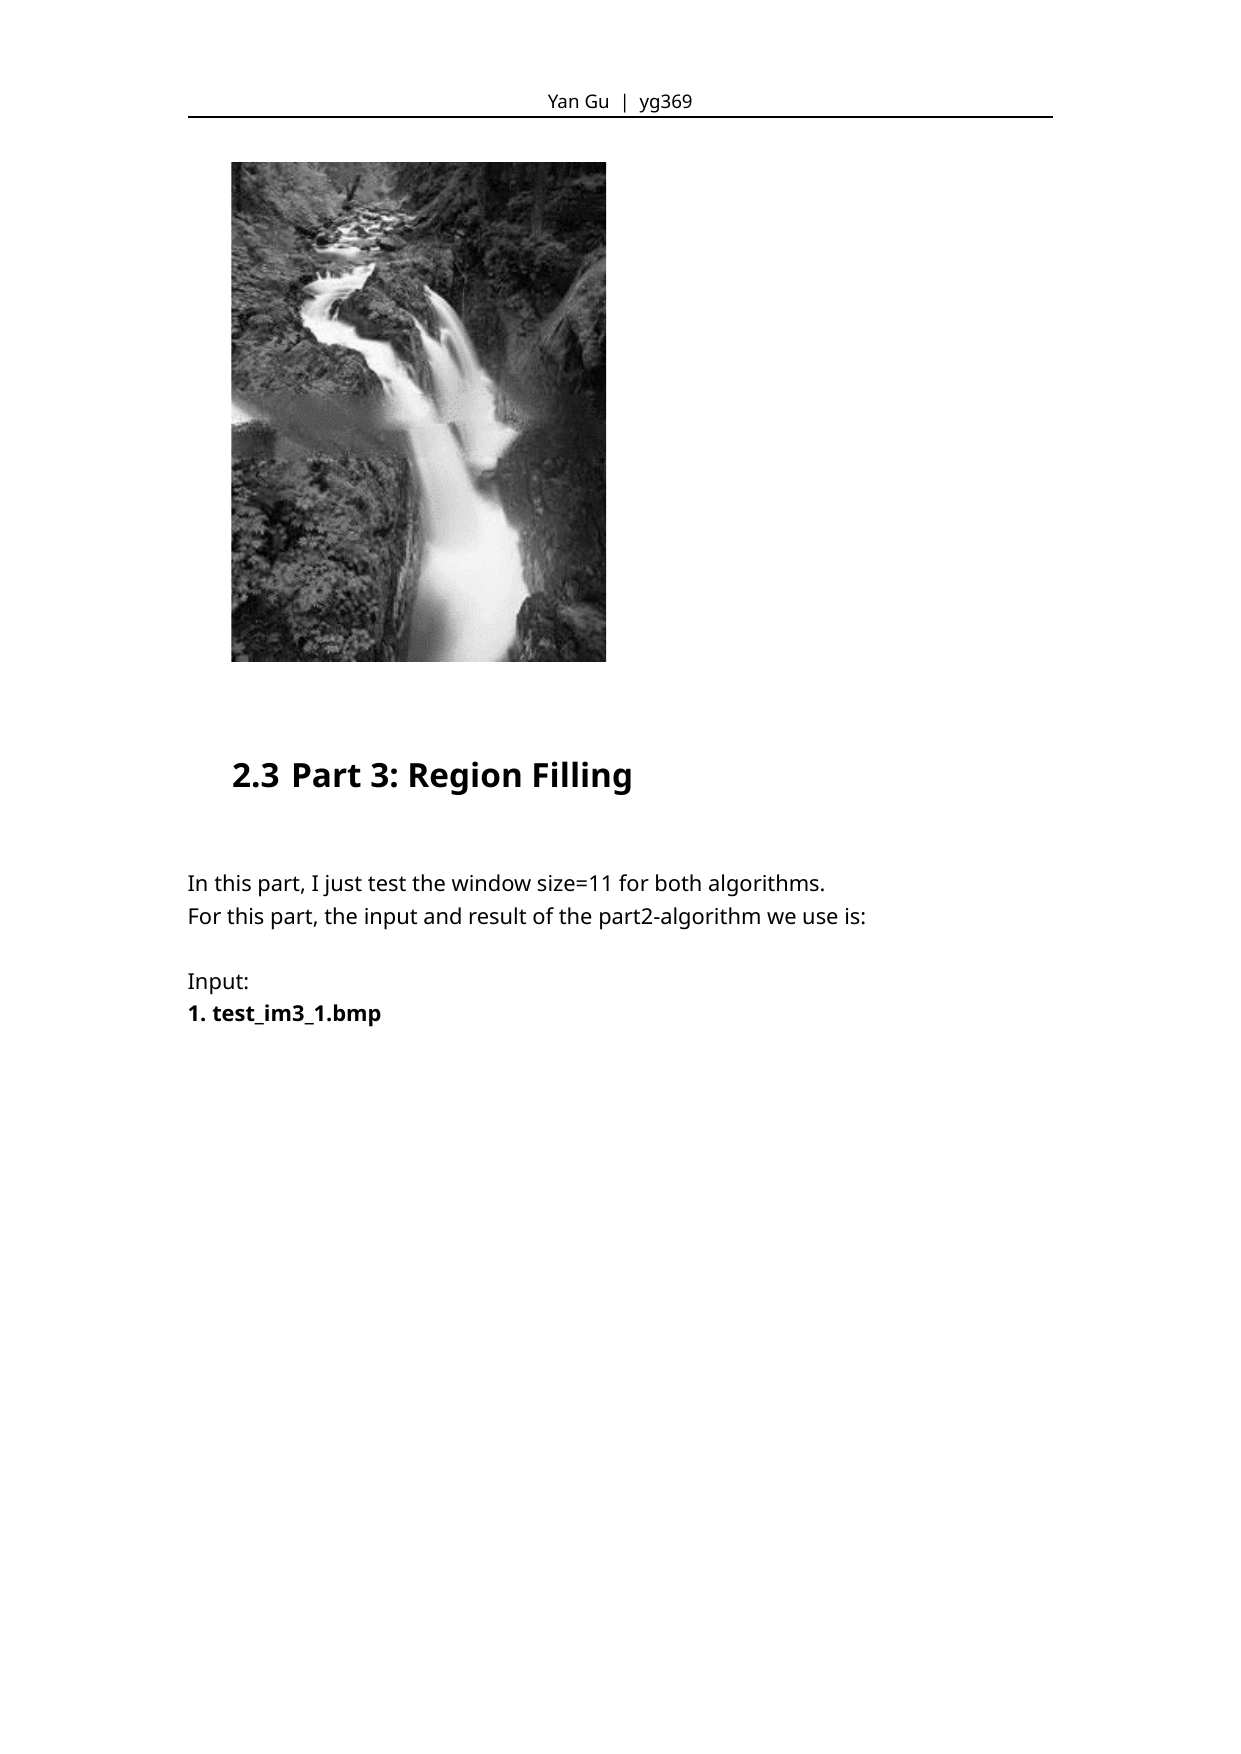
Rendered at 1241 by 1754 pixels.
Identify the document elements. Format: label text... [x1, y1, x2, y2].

text 1. test_im3_1.bmp [187, 997, 1053, 1029]
text In this part, I just test the window size=11 for both algorithms. [187, 867, 1053, 899]
text For this part, the input and result of the part2-algorithm we use is: [187, 899, 1053, 932]
picture [231, 162, 607, 662]
text Input: [187, 964, 1053, 997]
subtitle Part 3: Region Filling [232, 742, 1053, 807]
